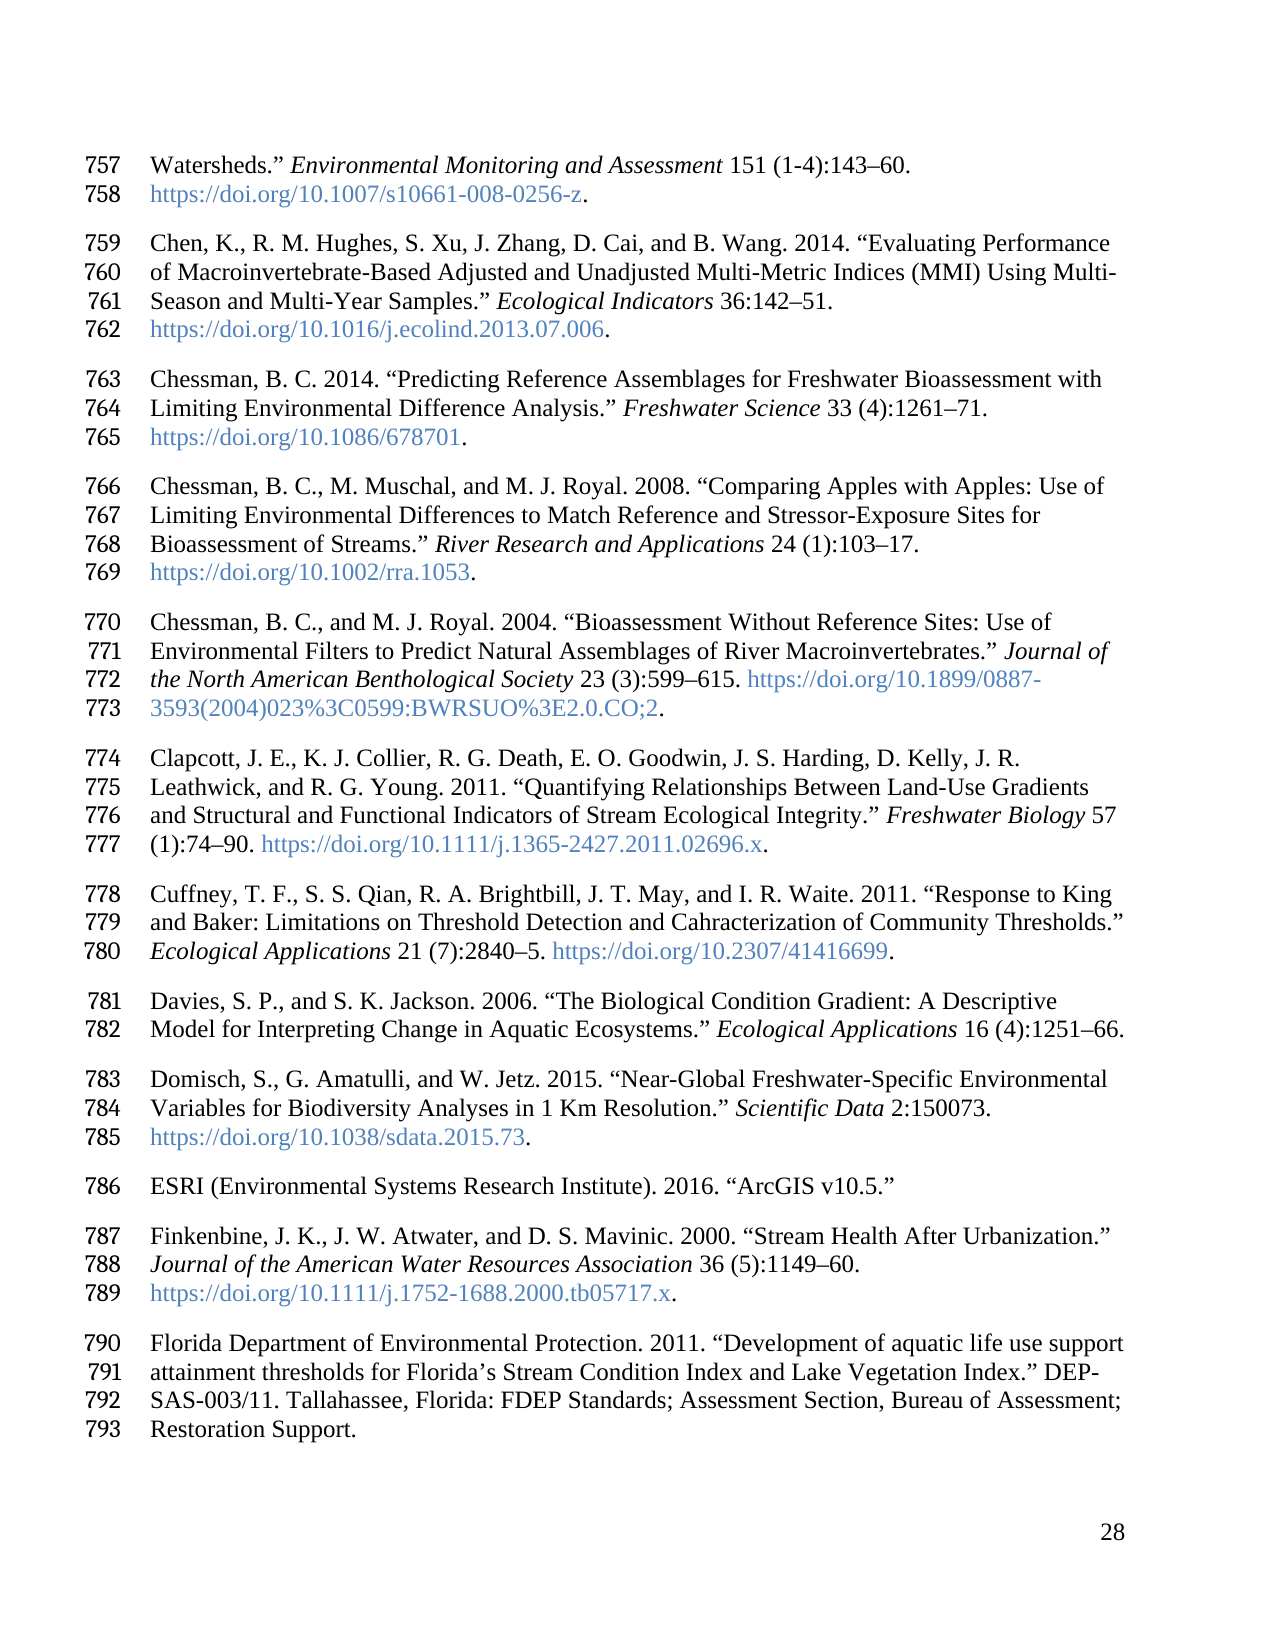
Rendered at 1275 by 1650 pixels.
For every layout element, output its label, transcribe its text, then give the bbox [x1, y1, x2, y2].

text Chen, K., R. M. Hughes, S. Xu, J. Zhang, D. Cai, and B. Wang. 2014. “Evaluating Performance of Macroinvertebrate-Based Adjusted and Unadjusted Multi-Metric Indices (MMI) Using Multi-Season and Multi-Year Samples.” Ecological Indicators 36:142–51. https://doi.org/10.1016/j.ecolind.2013.07.006. [150, 228, 1125, 343]
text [150, 150, 1125, 207]
text Domisch, S., G. Amatulli, and W. Jetz. 2015. “Near-Global Freshwater-Specific Environmental Variables for Biodiversity Analyses in 1 Km Resolution.” Scientific Data 2:150073. https://doi.org/10.1038/sdata.2015.73. [150, 1064, 1125, 1150]
text Clapcott, J. E., K. J. Collier, R. G. Death, E. O. Goodwin, J. S. Harding, D. Kelly, J. R. Leathwick, and R. G. Young. 2011. “Quantifying Relationships Between Land-Use Gradients and Structural and Functional Indicators of Stream Ecological Integrity.” Freshwater Biology 57 (1):74–90. https://doi.org/10.1111/j.1365-2427.2011.02696.x. [150, 743, 1125, 858]
text Cuffney, T. F., S. S. Qian, R. A. Brightbill, J. T. May, and I. R. Waite. 2011. “Response to King and Baker: Limitations on Threshold Detection and Cahracterization of Community Thresholds.” Ecological Applications 21 (7):2840–5. https://doi.org/10.2307/41416699. [150, 879, 1125, 965]
text Chessman, B. C., M. Muschal, and M. J. Royal. 2008. “Comparing Apples with Apples: Use of Limiting Environmental Differences to Match Reference and Stressor-Exposure Sites for Bioassessment of Streams.” River Research and Applications 24 (1):103–17. https://doi.org/10.1002/rra.1053. [150, 471, 1125, 586]
text Florida Department of Environmental Protection. 2011. “Development of aquatic life use support attainment thresholds for Florida’s Stream Condition Index and Lake Vegetation Index.” DEP-SAS-003/11. Tallahassee, Florida: FDEP Standards; Assessment Section, Bureau of Assessment; Restoration Support. [150, 1328, 1125, 1443]
text Chessman, B. C. 2014. “Predicting Reference Assemblages for Freshwater Bioassessment with Limiting Environmental Difference Analysis.” Freshwater Science 33 (4):1261–71. https://doi.org/10.1086/678701. [150, 364, 1125, 450]
text Finkenbine, J. K., J. W. Atwater, and D. S. Mavinic. 2000. “Stream Health After Urbanization.” Journal of the American Water Resources Association 36 (5):1149–60. https://doi.org/10.1111/j.1752-1688.2000.tb05717.x. [150, 1221, 1125, 1307]
text Chessman, B. C., and M. J. Royal. 2004. “Bioassessment Without Reference Sites: Use of Environmental Filters to Predict Natural Assemblages of River Macroinvertebrates.” Journal of the North American Benthological Society 23 (3):599–615. https://doi.org/10.1899/0887-3593(2004)023%3C0599:BWRSUO%3E2.0.CO;2. [150, 607, 1125, 722]
text ESRI (Environmental Systems Research Institute). 2016. “ArcGIS v10.5.” [150, 1171, 1125, 1200]
text Davies, S. P., and S. K. Jackson. 2006. “The Biological Condition Gradient: A Descriptive Model for Interpreting Change in Aquatic Ecosystems.” Ecological Applications 16 (4):1251–66. [150, 986, 1125, 1043]
